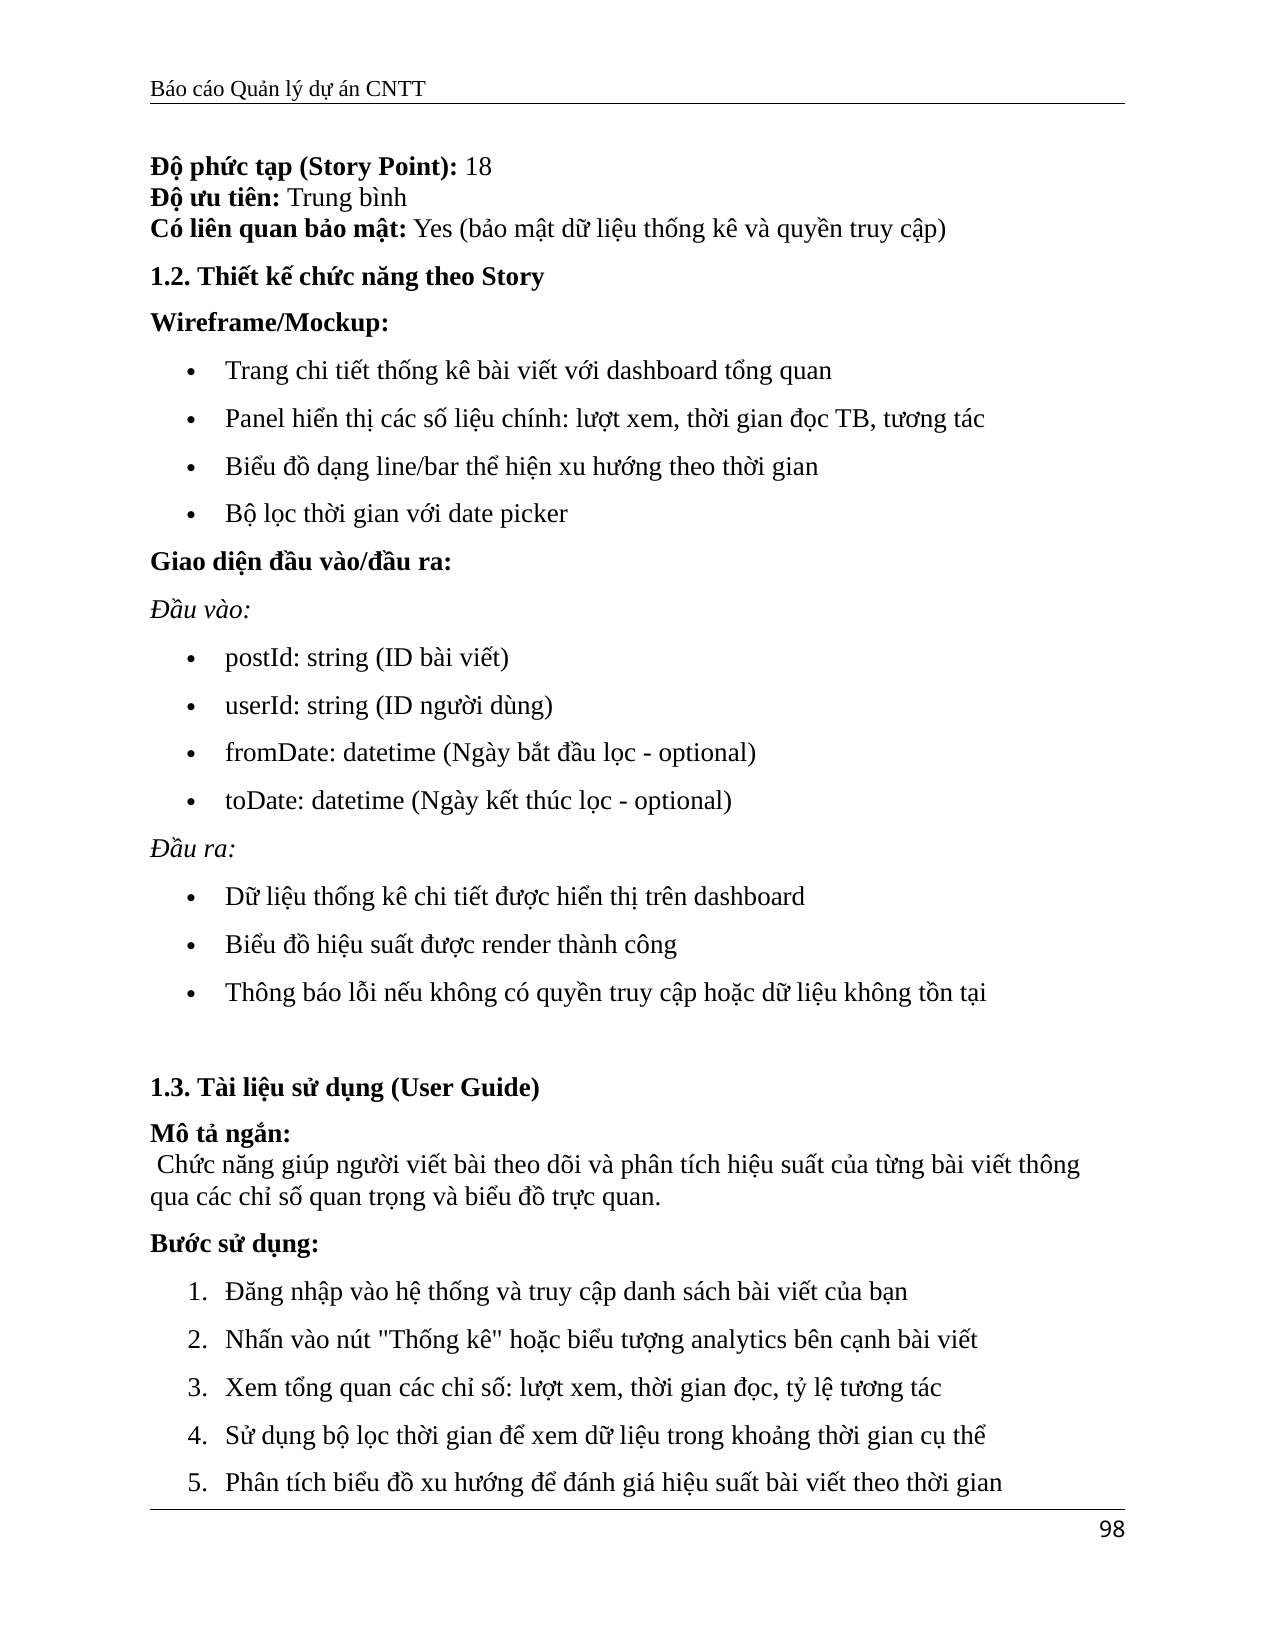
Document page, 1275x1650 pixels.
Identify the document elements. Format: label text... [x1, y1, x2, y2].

text Đầu vào: [150, 593, 1125, 624]
text Độ phức tạp (Story Point): 18 Độ ưu tiên: Trung bình Có liên quan bảo mật: Yes (bảo mật dữ liệu thống kê và quyền truy cập) [150, 150, 1125, 243]
list Xem tổng quan các chỉ số: lượt xem, thời gian đọc, tỷ lệ tương tác [187, 1371, 1125, 1402]
list postId: string (ID bài viết) [187, 641, 1125, 672]
list Đăng nhập vào hệ thống và truy cập danh sách bài viết của bạn [187, 1275, 1125, 1306]
text Đầu ra: [150, 832, 1125, 863]
list userId: string (ID người dùng) [187, 689, 1125, 720]
list Sử dụng bộ lọc thời gian để xem dữ liệu trong khoảng thời gian cụ thể [187, 1419, 1125, 1450]
subtitle 1.3. Tài liệu sử dụng (User Guide) [150, 1071, 1125, 1102]
list Biểu đồ hiệu suất được render thành công [187, 928, 1125, 959]
text Wireframe/Mockup: [150, 306, 1125, 337]
list toDate: datetime (Ngày kết thúc lọc - optional) [187, 784, 1125, 816]
list Thông báo lỗi nếu không có quyền truy cập hoặc dữ liệu không tồn tại [187, 976, 1125, 1007]
list Panel hiển thị các số liệu chính: lượt xem, thời gian đọc TB, tương tác [187, 402, 1125, 433]
list Bộ lọc thời gian với date picker [187, 497, 1125, 529]
list Biểu đồ dạng line/bar thể hiện xu hướng theo thời gian [187, 450, 1125, 481]
list Nhấn vào nút "Thống kê" hoặc biểu tượng analytics bên cạnh bài viết [187, 1323, 1125, 1354]
text Giao diện đầu vào/đầu ra: [150, 545, 1125, 576]
list fromDate: datetime (Ngày bắt đầu lọc - optional) [187, 737, 1125, 768]
text Bước sử dụng: [150, 1227, 1125, 1259]
list Dữ liệu thống kê chi tiết được hiển thị trên dashboard [187, 880, 1125, 911]
list Phân tích biểu đồ xu hướng để đánh giá hiệu suất bài viết theo thời gian [187, 1467, 1125, 1498]
list Trang chi tiết thống kê bài viết với dashboard tổng quan [187, 354, 1125, 385]
text Mô tả ngắn: Chức năng giúp người viết bài theo dõi và phân tích hiệu suất của từng bài viết thông qua các chỉ số quan trọng và biểu đồ trực quan. [150, 1117, 1125, 1211]
subtitle 1.2. Thiết kế chức năng theo Story [150, 260, 1125, 291]
